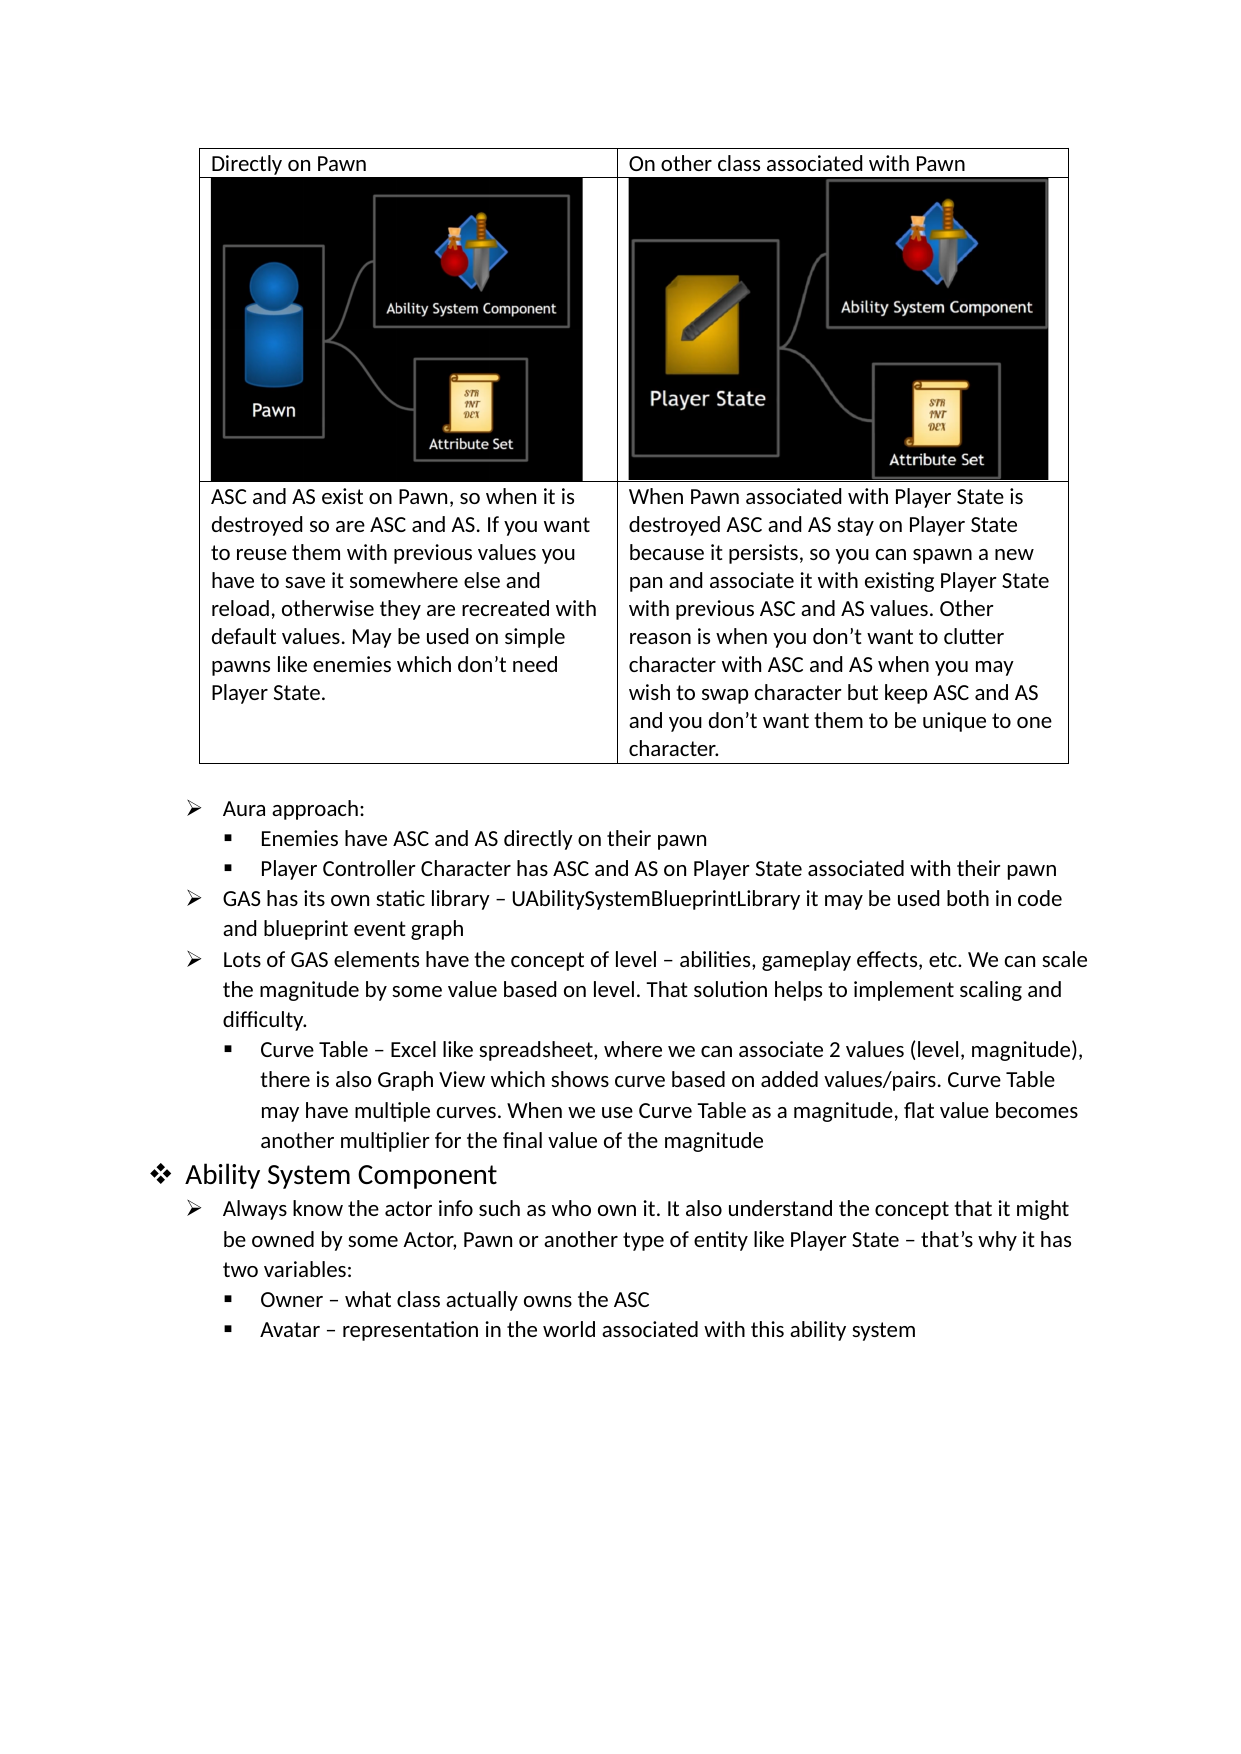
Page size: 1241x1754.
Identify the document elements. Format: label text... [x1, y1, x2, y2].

picture [210, 177, 583, 482]
list Lots of GAS elements have the concept of level – abilities, gameplay effects, etc. We can scale the magnitude by some value based on level. That solution helps to implement scaling and difficulty. [185, 945, 1093, 1033]
list Aura approach: [185, 794, 1093, 822]
table_header On other class associated with Pawn [618, 149, 1068, 177]
picture [628, 177, 1049, 480]
list Curve Table – Excel like spreadsheet, where we can associate 2 values (level, magnitude), there is also Graph View which shows curve based on added values/pairs. Curve Table may have multiple curves. When we use Curve Table as a magnitude, flat value becomes another multiplier for the final value of the magnitude [223, 1035, 1093, 1154]
list Ability System Component [148, 1156, 1093, 1192]
list Avatar – representation in the world associated with this ability system [223, 1315, 1093, 1343]
list Player Controller Character has ASC and AS on Player State associated with their pawn [223, 854, 1093, 882]
list Enemies have ASC and AS directly on their pawn [223, 824, 1093, 852]
list GAS has its own static library – UAbilitySystemBlueprintLibrary it may be used both in code and blueprint event graph [185, 884, 1093, 942]
table_cell When Pawn associated with Player State is destroyed ASC and AS stay on Player State because it persists, so you can spawn a new pan and associate it with existing Player State with previous ASC and AS values. Other reason is when you don’t want to clutter character with ASC and AS when you may wish to swap character but keep ASC and AS and you don’t want them to be unique to one character. [618, 482, 1068, 762]
table_cell ASC and AS exist on Pawn, so when it is destroyed so are ASC and AS. If you want to reuse them with previous values you have to save it somewhere else and reload, otherwise they are recreated with default values. May be used on simple pawns like enemies which don’t need Player State. [200, 482, 617, 762]
list Always know the actor info such as who own it. It also understand the concept that it might be owned by some Actor, Pawn or another type of entity like Player State – that’s why it has two variables: [185, 1194, 1093, 1283]
table_header Directly on Pawn [200, 149, 617, 177]
table_cell [583, 178, 617, 481]
list Owner – what class actually owns the ASC [223, 1285, 1093, 1313]
table_cell [618, 178, 1068, 481]
table_cell [200, 178, 210, 481]
